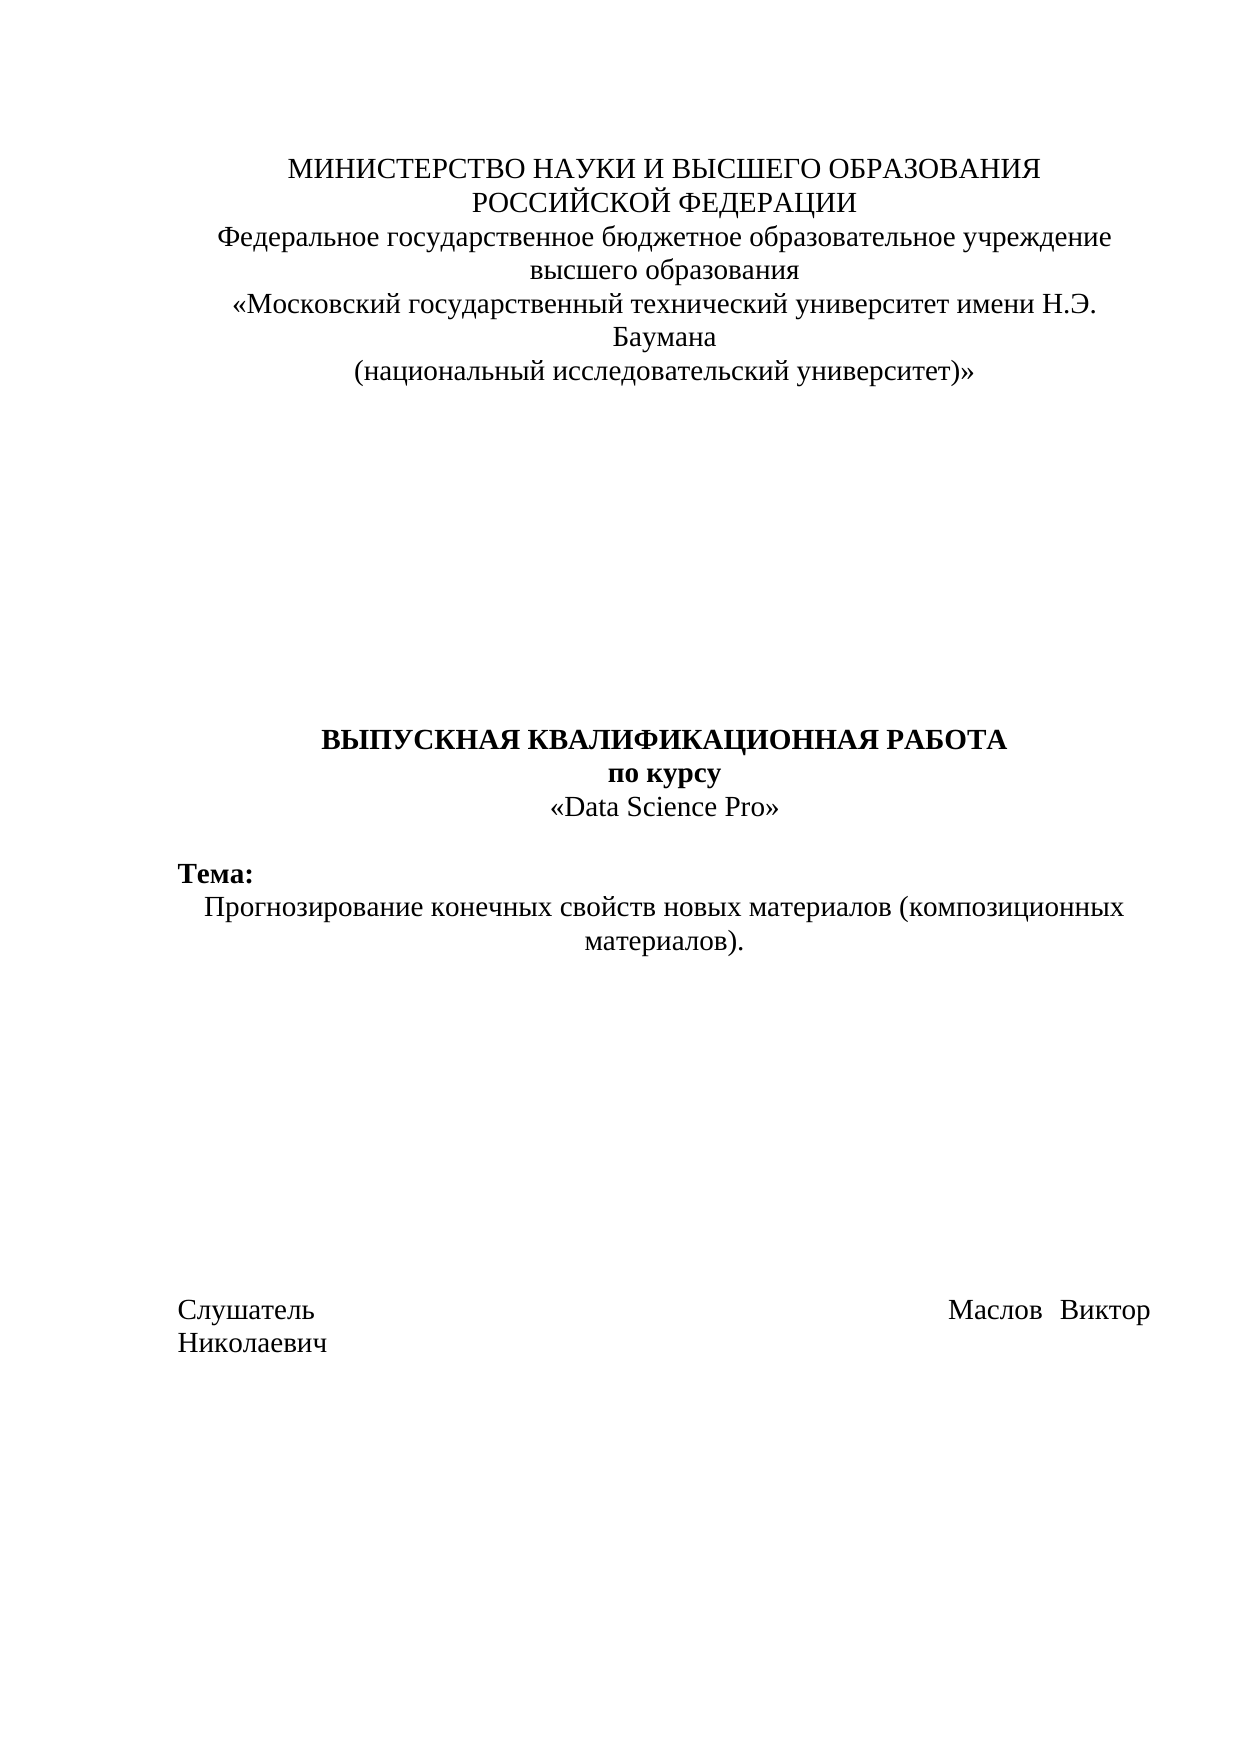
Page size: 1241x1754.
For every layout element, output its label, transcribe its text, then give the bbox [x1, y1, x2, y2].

text Федеральное государственное бюджетное образовательное учреждение [177, 219, 1152, 252]
text Прогнозирование конечных свойств новых материалов (композиционных материалов). [177, 889, 1152, 957]
text «Data Science Pro» [177, 789, 1152, 822]
text высшего образования [177, 252, 1152, 286]
text РОССИЙСКОЙ ФЕДЕРАЦИИ [177, 185, 1152, 219]
text ВЫПУСКНАЯ КВАЛИФИКАЦИОННАЯ РАБОТА [177, 722, 1152, 755]
text (национальный исследовательский университет)» [177, 353, 1152, 386]
text «Московский государственный технический университет имени Н.Э. Баумана [177, 286, 1152, 353]
text Слушатель Маслов Виктор Николаевич [177, 1292, 1152, 1359]
text по курсу [177, 755, 1152, 789]
text Тема: [177, 856, 1152, 889]
text МИНИСТЕРСТВО НАУКИ И ВЫСШЕГО ОБРАЗОВАНИЯ [177, 152, 1152, 185]
